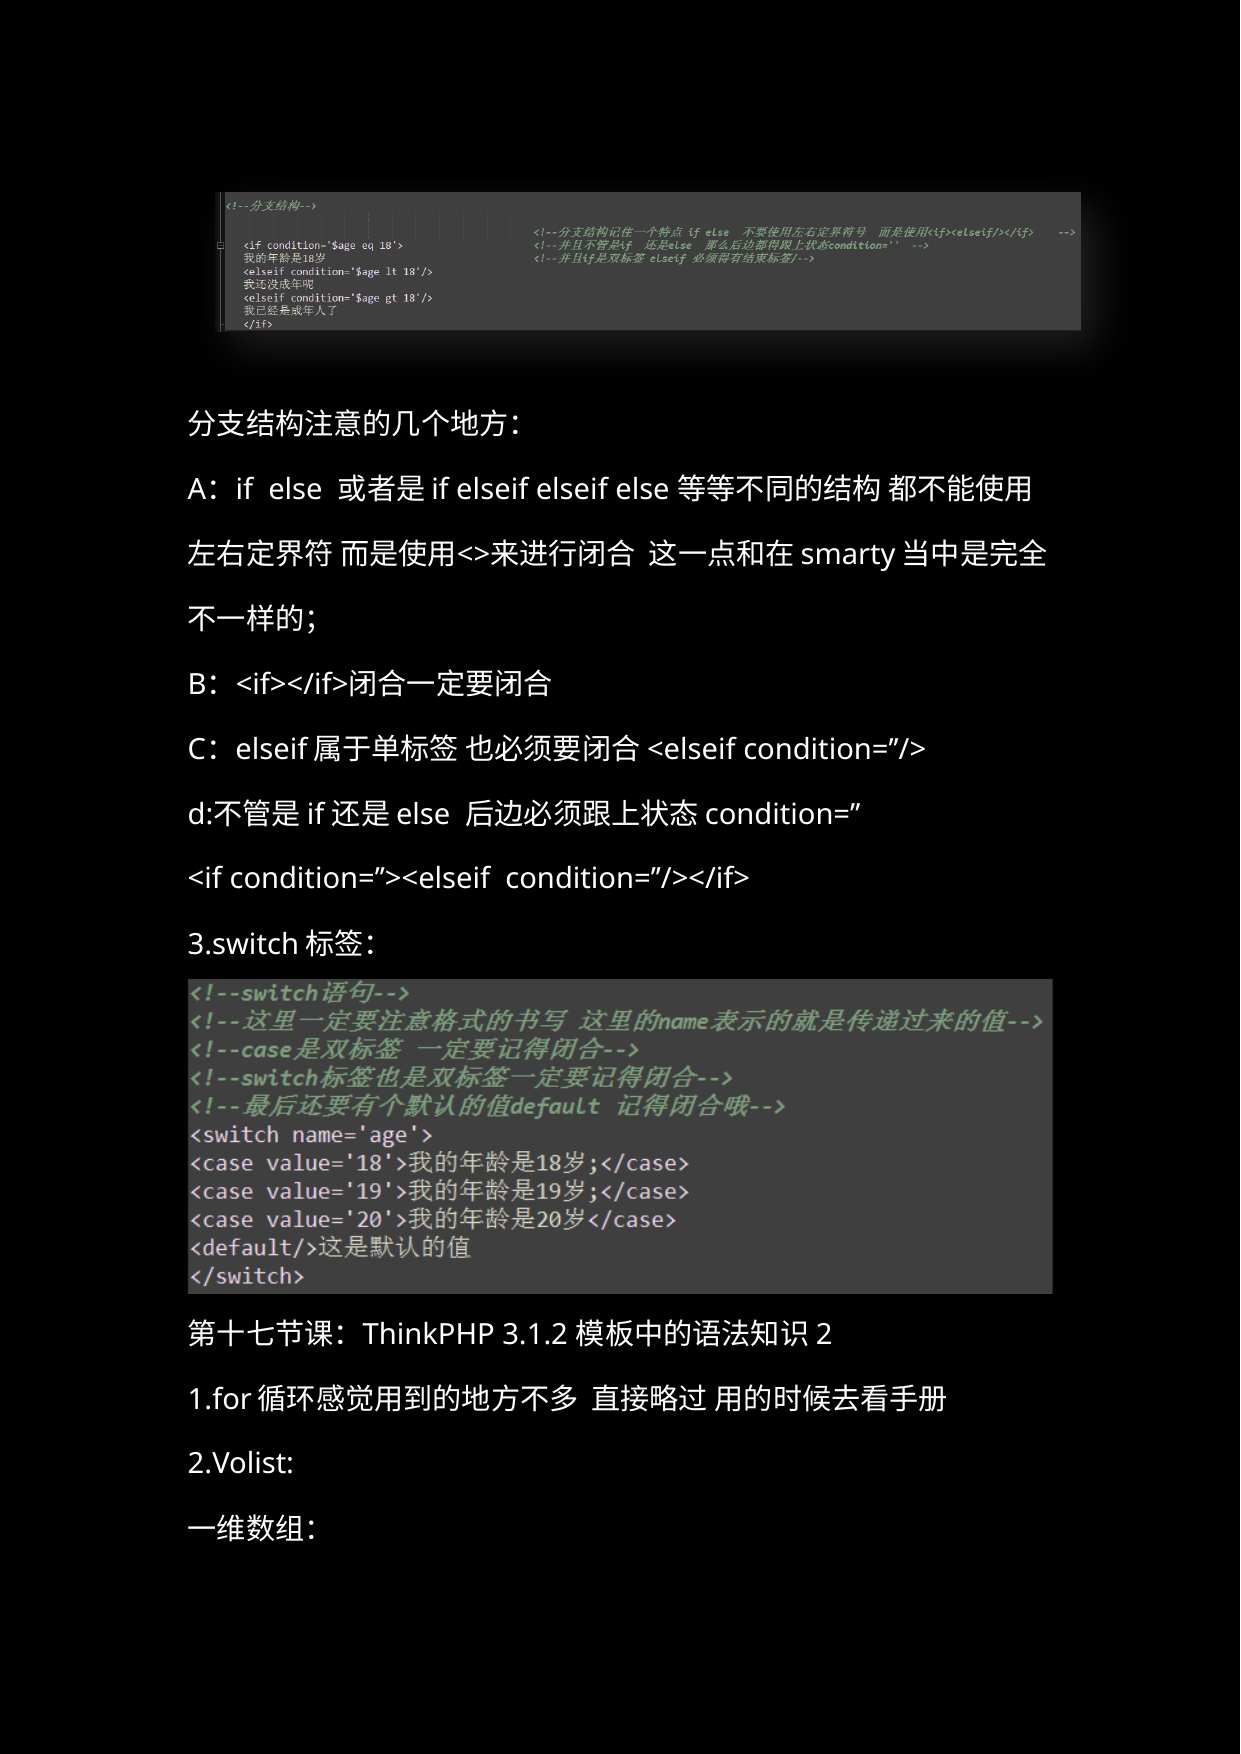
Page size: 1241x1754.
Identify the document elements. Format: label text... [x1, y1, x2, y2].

text 3.switch标签： [187, 909, 1053, 974]
list 课：ThinkPHP 3.1.2 模板中的语法知识 2 [187, 1299, 1053, 1364]
list for循环感觉用到的地方不多 直接略过 用的时候去看手册 [187, 1364, 1053, 1429]
picture [215, 192, 1081, 332]
text d:不管是if 还是else 后边必须跟上状态condition=’’ <if condition=’’><elseif condition=’’/></if> [187, 779, 1053, 909]
text C：elseif属于单标签 也必须要闭合 <elseif condition=’’/> [187, 714, 1053, 779]
text B：<if></if>闭合一定要闭合 [187, 649, 1053, 714]
picture [187, 979, 1053, 1294]
text A：if else 或者是if elseif elseif else 等等不同的结构 都不能使用左右定界符 而是使用<>来进行闭合 这一点和在smarty当中是完全不一样的； [187, 454, 1053, 649]
text 分支结构注意的几个地方： [187, 389, 1053, 454]
list Volist: 一维数组： [187, 1429, 1053, 1559]
